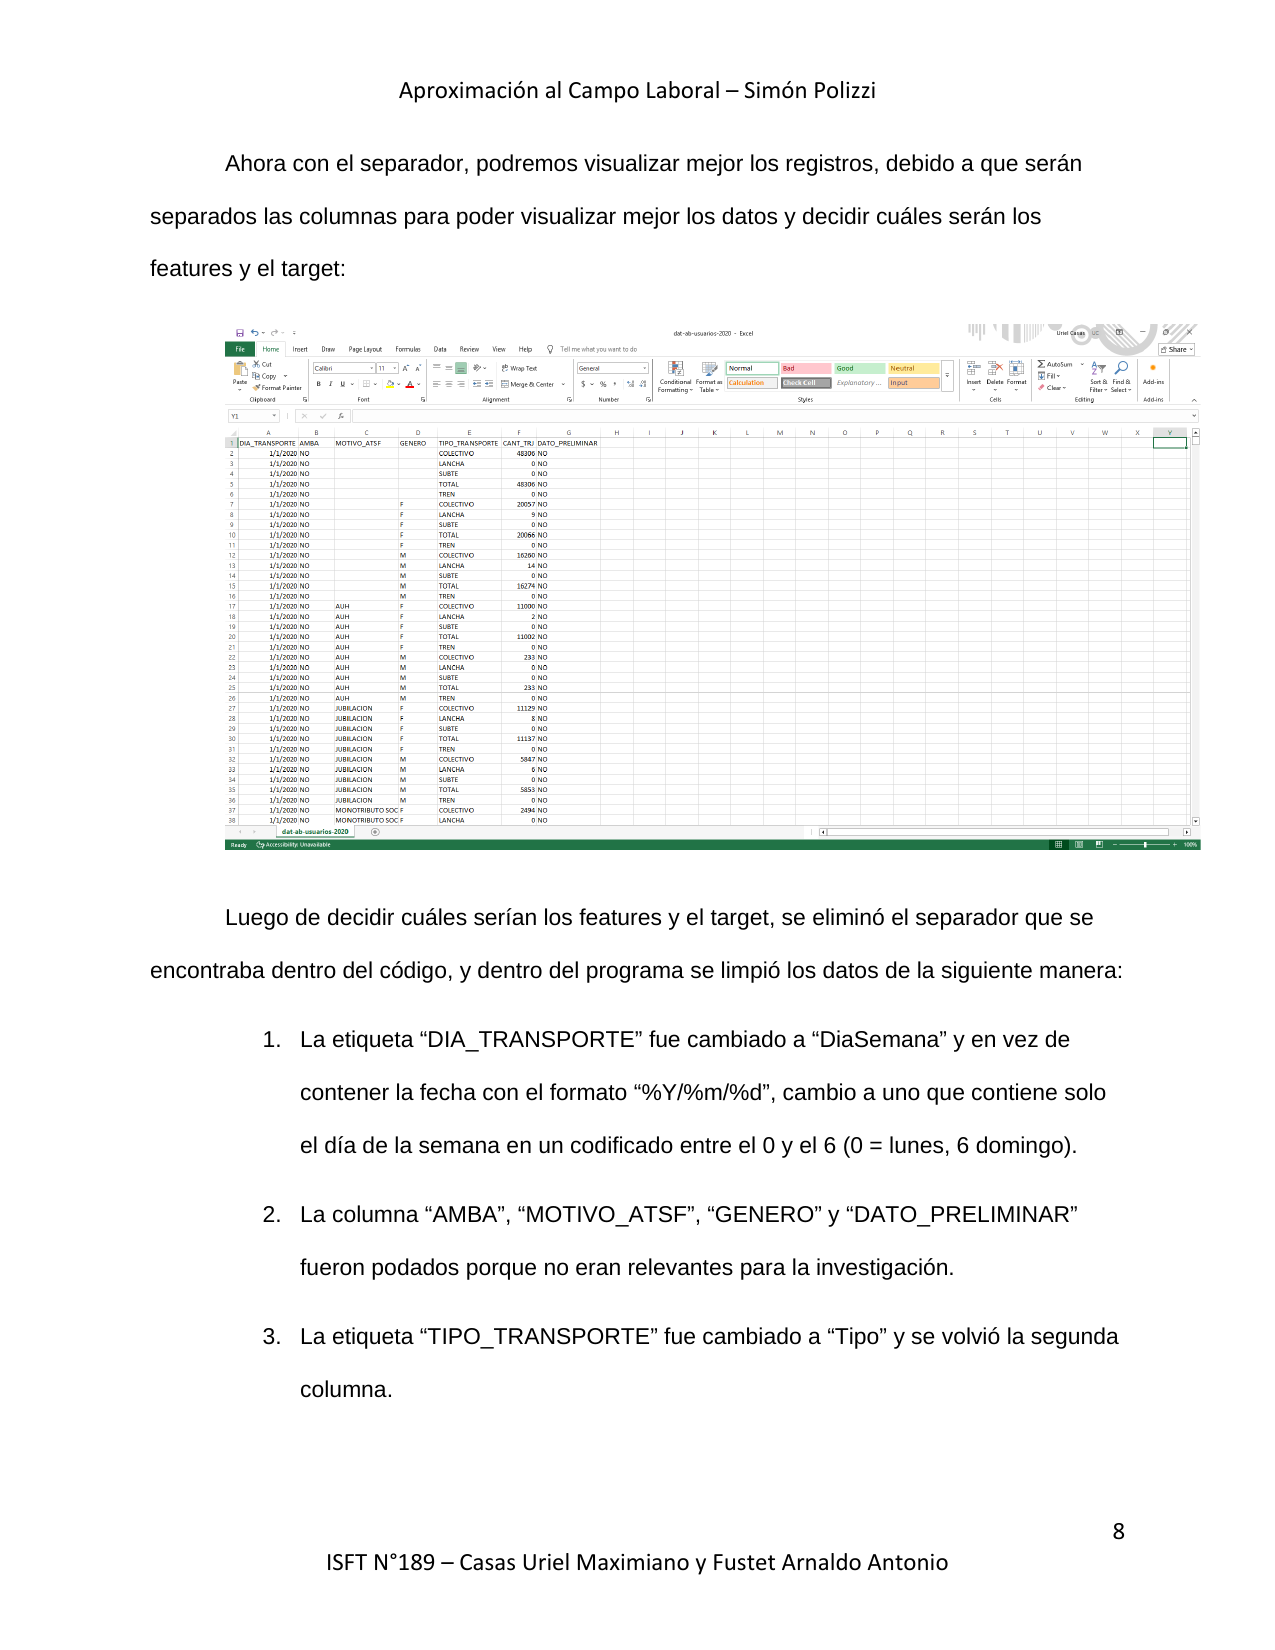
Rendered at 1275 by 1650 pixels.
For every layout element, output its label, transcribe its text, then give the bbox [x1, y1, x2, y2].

list La etiqueta “DIA_TRANSPORTE” fue cambiado a “DiaSemana” y en vez de contener la fecha con el formato “%Y/%m/%d”, cambio a uno que contiene solo el día de la semana en un codificado entre el 0 y el 6 (0 = lunes, 6 domingo). [262, 1026, 1125, 1158]
text Ahora con el separador, podremos visualizar mejor los registros, debido a que serán separados las columnas para poder visualizar mejor los datos y decidir cuáles serán los features y el target: [150, 150, 1125, 282]
picture [225, 324, 1201, 850]
list La etiqueta “TIPO_TRANSPORTE” fue cambiado a “Tipo” y se volvió la segunda columna. [262, 1323, 1125, 1402]
list La columna “AMBA”, “MOTIVO_ATSF”, “GENERO” y “DATO_PRELIMINAR” fueron podados porque no eran relevantes para la investigación. [262, 1201, 1125, 1280]
text Luego de decidir cuáles serían los features y el target, se eliminó el separador que se encontraba dentro del código, y dentro del programa se limpió los datos de la siguiente manera: [150, 904, 1125, 983]
